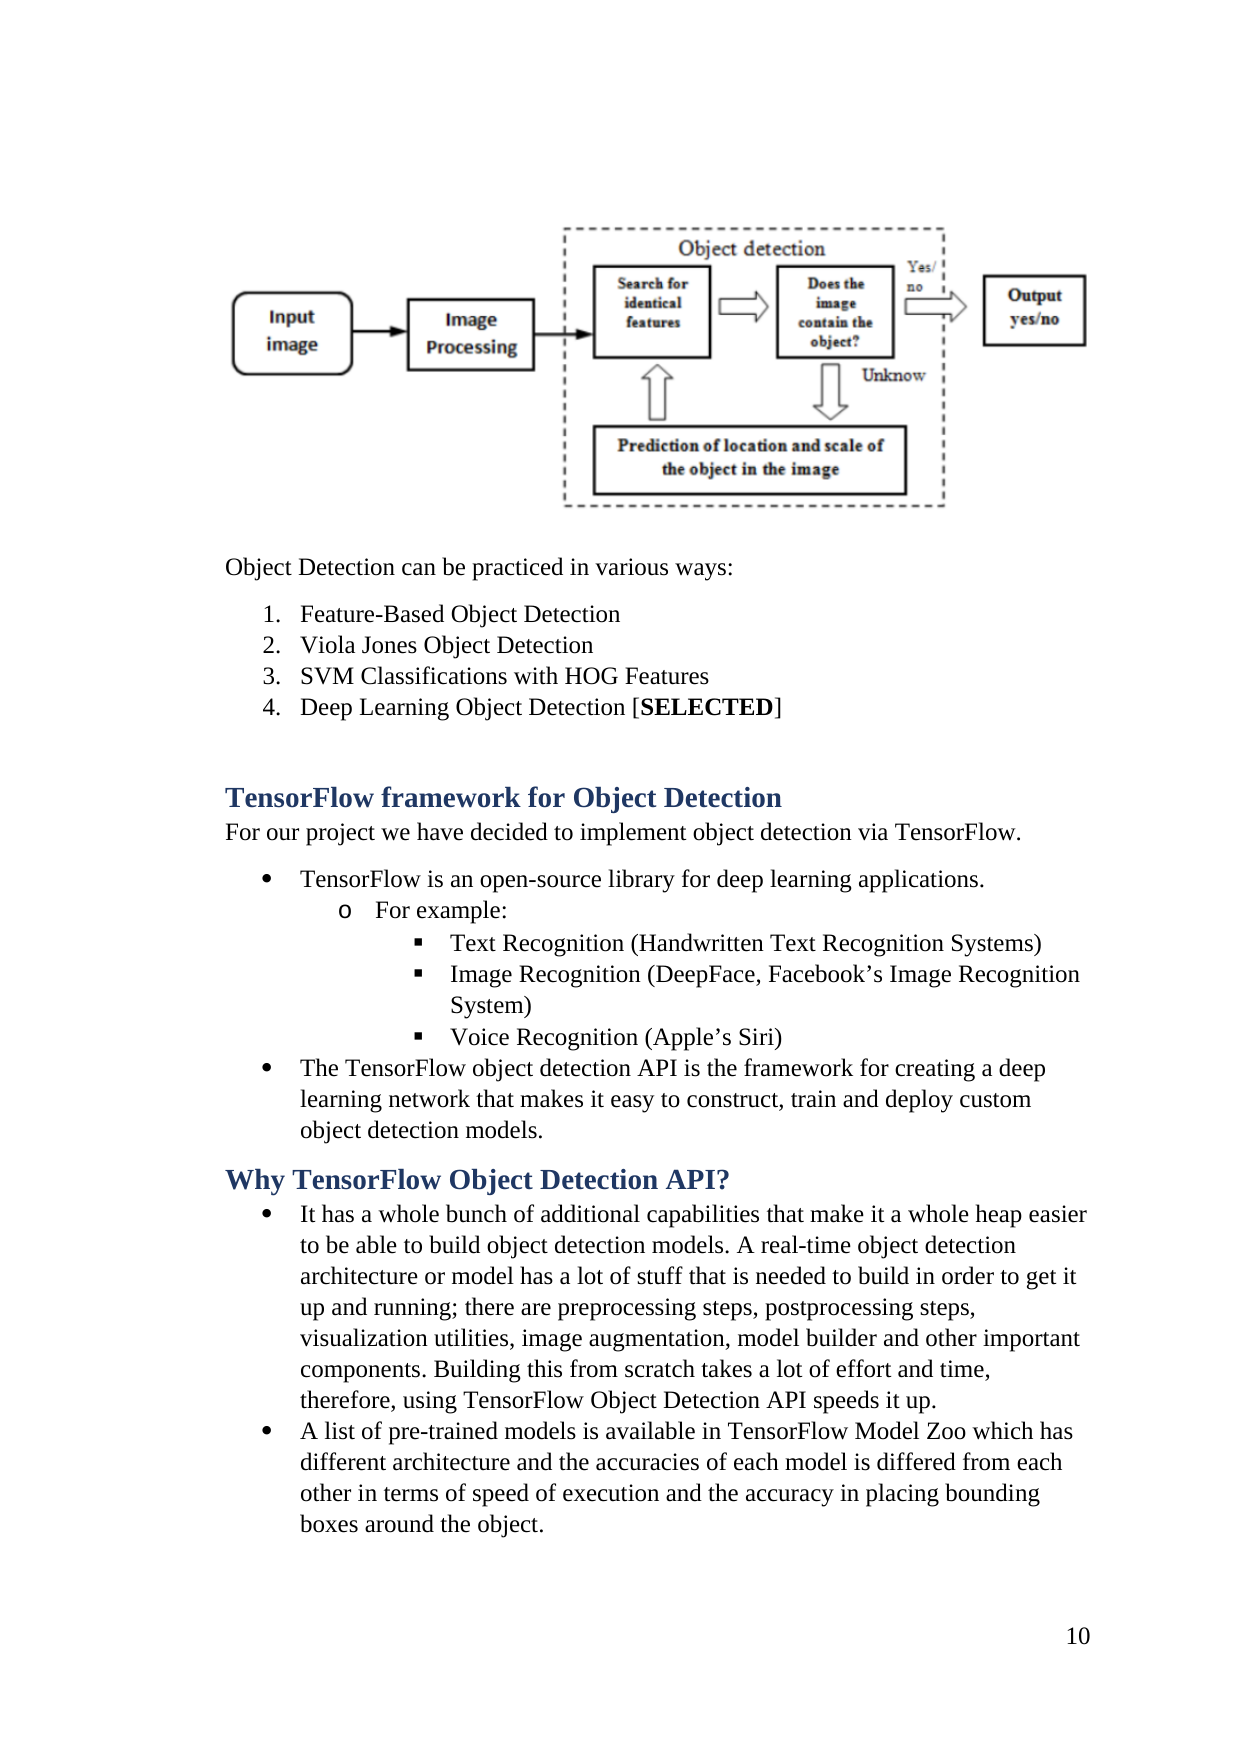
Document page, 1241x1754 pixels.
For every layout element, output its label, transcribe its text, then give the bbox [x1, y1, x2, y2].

list It has a whole bunch of additional capabilities that make it a whole heap easier to be able to build object detection models. A real-time object detection architecture or model has a lot of stuff that is needed to build in order to get it up and running; there are preprocessing steps, postprocessing steps, visualization utilities, image augmentation, model builder and other important components. Building this from scratch takes a lot of effort and time, therefore, using TensorFlow Object Detection API speeds it up. [262, 1199, 1090, 1414]
list TensorFlow is an open-source library for deep learning applications. [262, 864, 1090, 893]
list Viola Jones Object Detection [262, 630, 1090, 659]
list For example: [337, 895, 1090, 926]
list SVM Classifications with HOG Features [262, 661, 1090, 690]
list Image Recognition (DeepFace, Facebook’s Image Recognition System) [412, 959, 1090, 1019]
list Text Recognition (Handwritten Text Recognition Systems) [412, 928, 1090, 957]
text Object Detection can be practiced in various ways: [225, 552, 1090, 580]
list Feature-Based Object Detection [262, 599, 1090, 628]
subtitle Why TensorFlow Object Detection API? [225, 1162, 1090, 1196]
list The TensorFlow object detection API is the framework for creating a deep learning network that makes it easy to construct, train and deploy custom object detection models. [262, 1053, 1090, 1143]
subtitle TensorFlow framework for Object Detection [225, 780, 1090, 814]
list Deep Learning Object Detection [SELECTED] [262, 692, 1090, 721]
text For our project we have decided to implement object detection via TensorFlow. [225, 817, 1090, 845]
list A list of pre-trained models is available in TensorFlow Model Zoo which has different architecture and the accuracies of each model is differed from each other in terms of speed of execution and the accuracy in placing bounding boxes around the object. [262, 1416, 1090, 1538]
list Voice Recognition (Apple’s Siri) [412, 1022, 1090, 1050]
picture [225, 225, 1091, 513]
